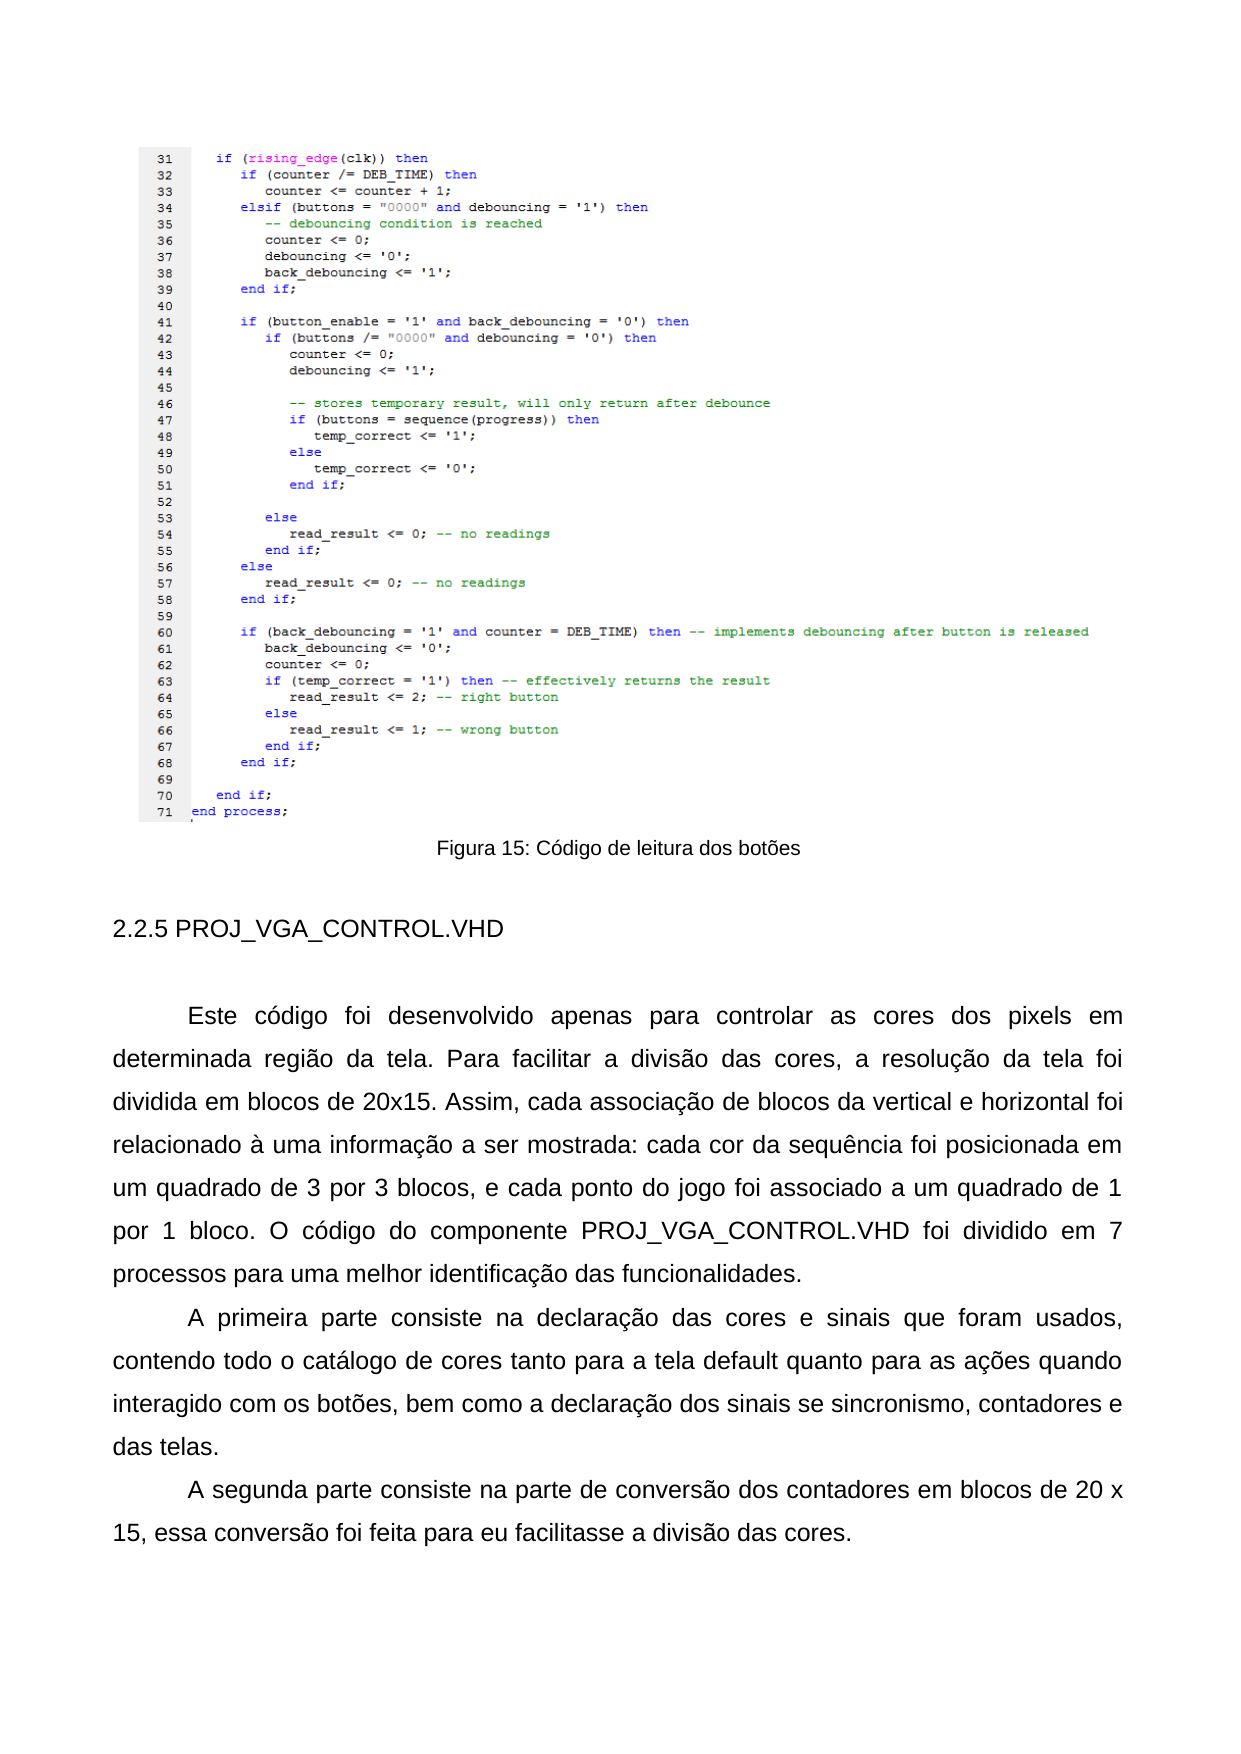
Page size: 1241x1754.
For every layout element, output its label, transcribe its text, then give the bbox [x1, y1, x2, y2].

text 2.2.5 PROJ_VGA_CONTROL.VHD [112, 914, 1125, 943]
text Figura 15: Código de leitura dos botões [112, 835, 1125, 859]
text A primeira parte consiste na declaração das cores e sinais que foram usados, contendo todo o catálogo de cores tanto para a tela default quanto para as ações quando interagido com os botões, bem como a declaração dos sinais se sincronismo, contadores e das telas. [112, 1303, 1125, 1461]
text Este código foi desenvolvido apenas para controlar as cores dos pixels em determinada região da tela. Para facilitar a divisão das cores, a resolução da tela foi dividida em blocos de 20x15. Assim, cada associação de blocos da vertical e horizontal foi relacionado à uma informação a ser mostrada: cada cor da sequência foi posicionada em um quadrado de 3 por 3 blocos, e cada ponto do jogo foi associado a um quadrado de 1 por 1 bloco. O código do componente PROJ_VGA_CONTROL.VHD foi dividido em 7 processos para uma melhor identificação das funcionalidades. [112, 1001, 1125, 1288]
picture [138, 147, 1099, 822]
text A segunda parte consiste na parte de conversão dos contadores em blocos de 20 x 15, essa conversão foi feita para eu facilitasse a divisão das cores. [112, 1475, 1125, 1547]
